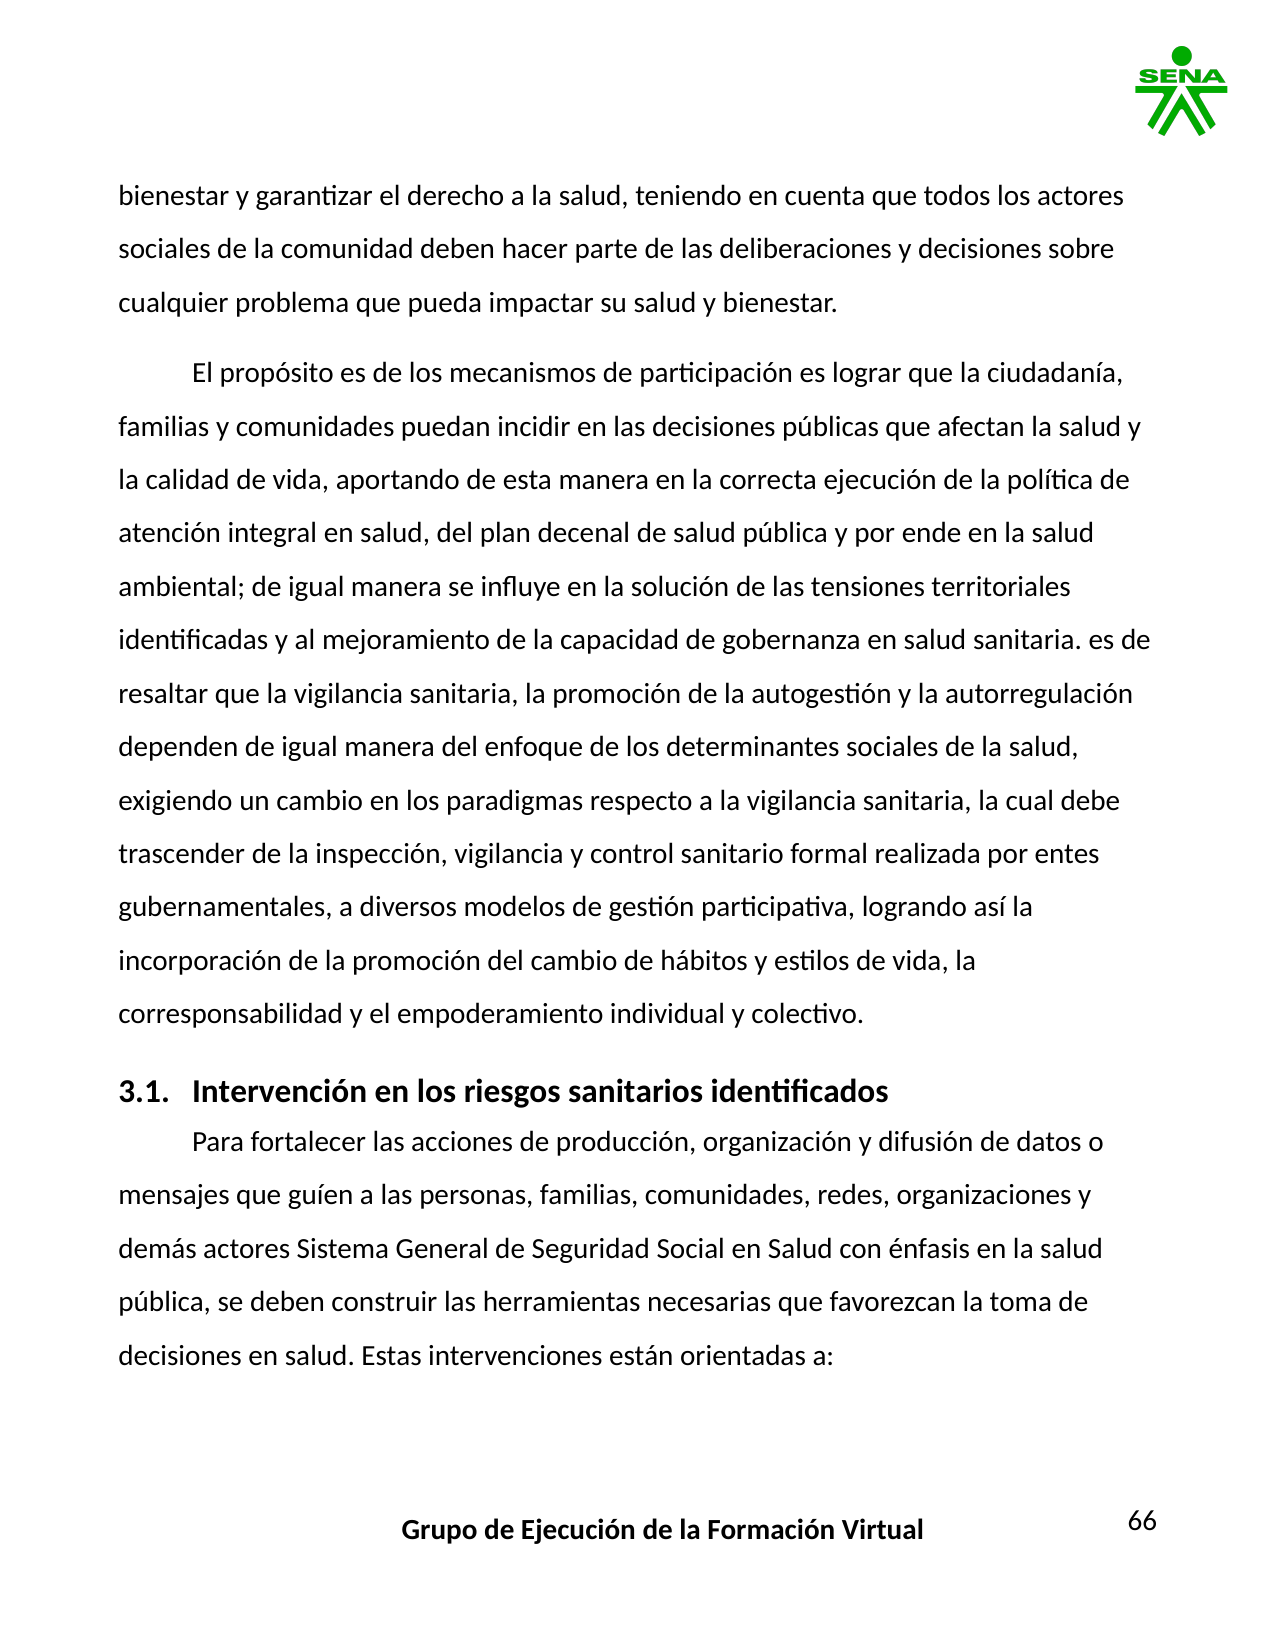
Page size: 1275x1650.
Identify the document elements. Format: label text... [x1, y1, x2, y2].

picture [1135, 46, 1228, 136]
text Para fortalecer las acciones de producción, organización y difusión de datos o mensajes que guíen a las personas, familias, comunidades, redes, organizaciones y demás actores Sistema General de Seguridad Social en Salud con énfasis en la salud pública, se deben construir las herramientas necesarias que favorezcan la toma de decisiones en salud. Estas intervenciones están orientadas a: [118, 1123, 1157, 1372]
subtitle Intervención en los riesgos sanitarios identificados [118, 1070, 1157, 1110]
text El propósito es de los mecanismos de participación es lograr que la ciudadanía, familias y comunidades puedan incidir en las decisiones públicas que afectan la salud y la calidad de vida, aportando de esta manera en la correcta ejecución de la política de atención integral en salud, del plan decenal de salud pública y por ende en la salud ambiental; de igual manera se influye en la solución de las tensiones territoriales identificadas y al mejoramiento de la capacidad de gobernanza en salud sanitaria. es de resaltar que la vigilancia sanitaria, la promoción de la autogestión y la autorregulación dependen de igual manera del enfoque de los determinantes sociales de la salud, exigiendo un cambio en los paradigmas respecto a la vigilancia sanitaria, la cual debe trascender de la inspección, vigilancia y control sanitario formal realizada por entes gubernamentales, a diversos modelos de gestión participativa, logrando así la incorporación de la promoción del cambio de hábitos y estilos de vida, la corresponsabilidad y el empoderamiento individual y colectivo. [118, 354, 1157, 1031]
